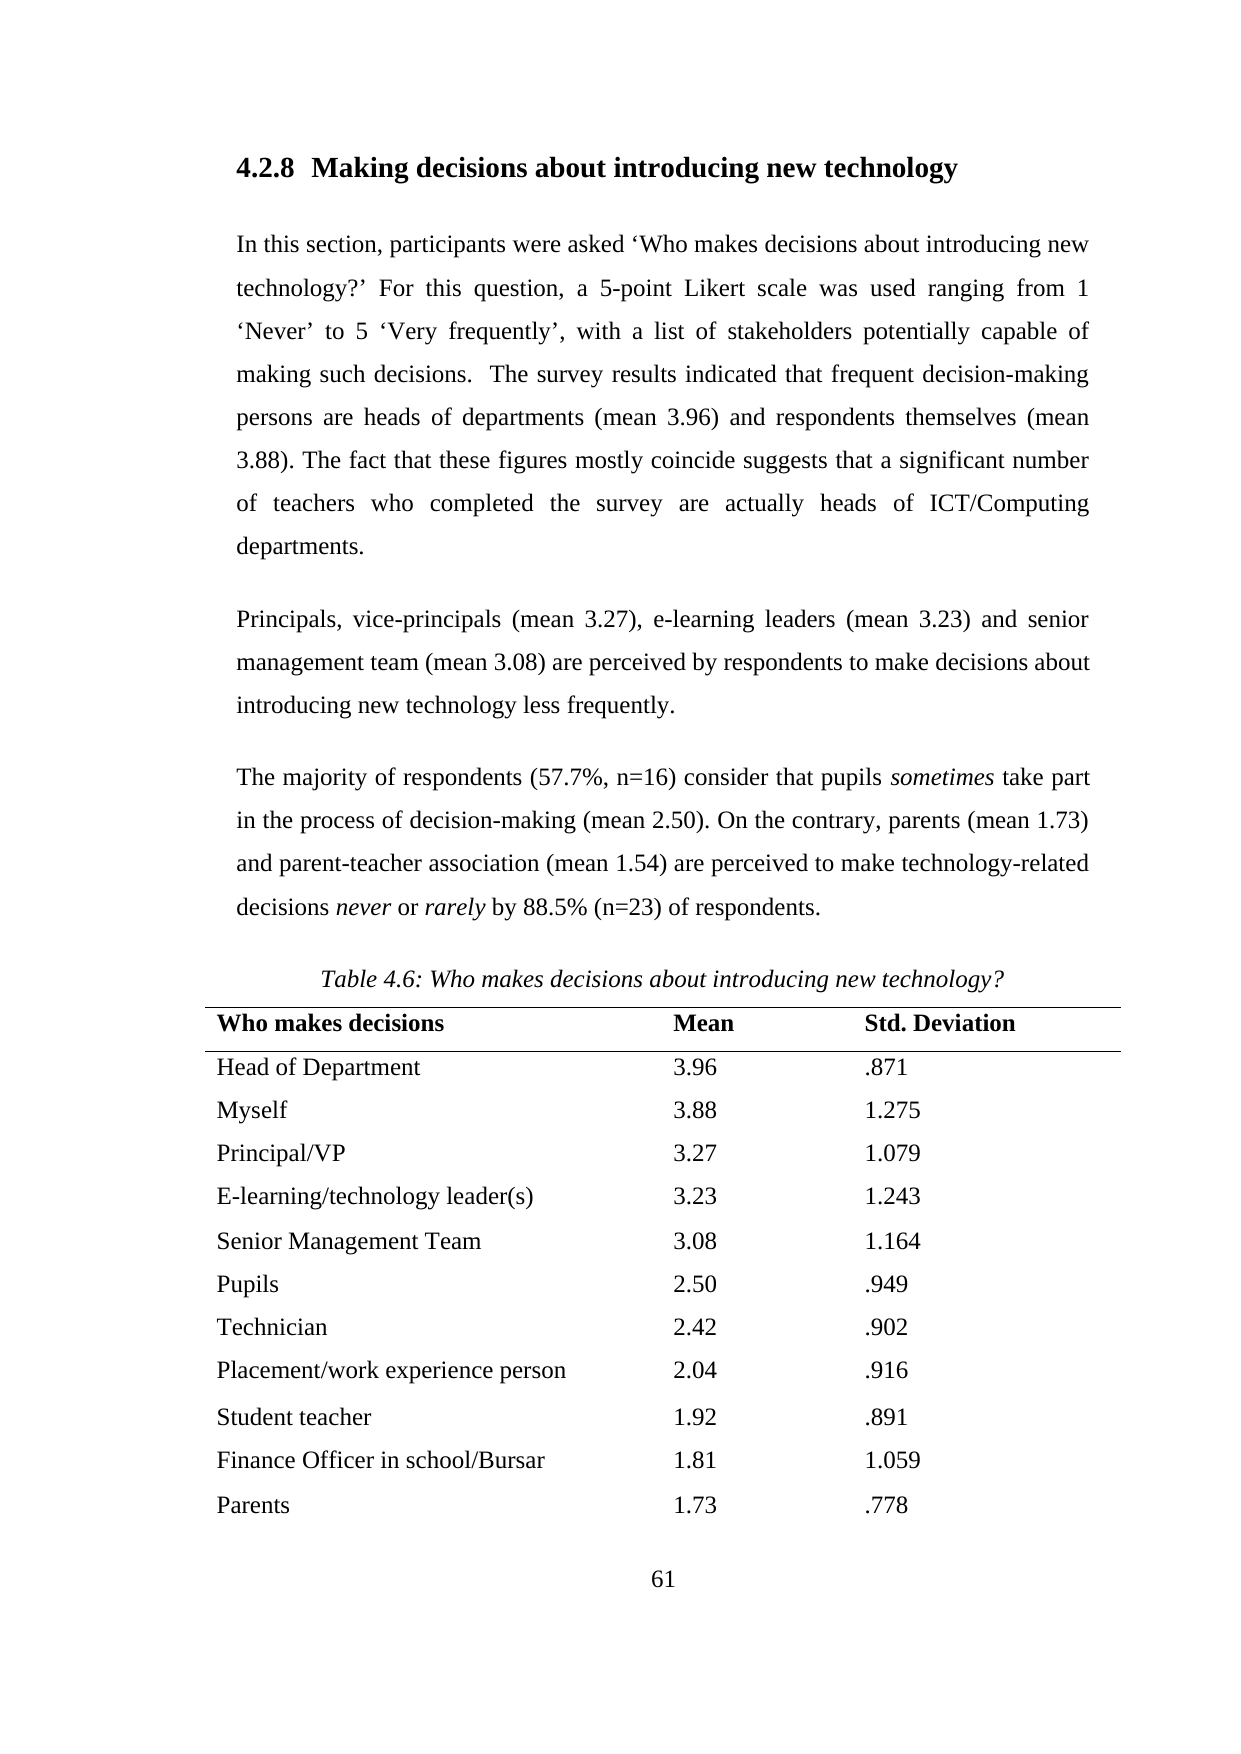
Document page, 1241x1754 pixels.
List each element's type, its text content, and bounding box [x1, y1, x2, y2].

table_header Std. Deviation [853, 1008, 1121, 1051]
table_cell Technician [205, 1312, 662, 1355]
table_cell Head of Department [205, 1052, 662, 1095]
table_cell 3.96 [662, 1052, 853, 1095]
table_cell Finance Officer in school/Bursar [205, 1445, 662, 1490]
table_cell 2.50 [662, 1269, 853, 1312]
table_cell 3.08 [662, 1226, 853, 1269]
table_cell 3.88 [662, 1095, 853, 1138]
table_cell 3.23 [662, 1181, 853, 1226]
table_cell 1.243 [853, 1181, 1121, 1226]
table_cell .949 [853, 1269, 1121, 1312]
table_cell 1.164 [853, 1226, 1121, 1269]
table_cell 1.275 [853, 1095, 1121, 1138]
table_cell Myself [205, 1095, 662, 1138]
table_cell Senior Management Team [205, 1226, 662, 1269]
text Principals, vice-principals (mean 3.27), e-learning leaders (mean 3.23) and senior management team (mean 3.08) are perceived by respondents to make decisions about introducing new technology less frequently. [236, 604, 1090, 719]
table_cell 1.92 [662, 1402, 853, 1445]
table_cell Placement/work experience person [205, 1355, 662, 1402]
table_cell 1.81 [662, 1445, 853, 1490]
table_cell .916 [853, 1355, 1121, 1402]
subtitle 4.2.8 Making decisions about introducing new technology [236, 150, 1090, 183]
table_cell 1.079 [853, 1138, 1121, 1181]
table_cell Student teacher [205, 1402, 662, 1445]
table_cell Pupils [205, 1269, 662, 1312]
table_cell .891 [853, 1402, 1121, 1445]
table_cell 1.059 [853, 1445, 1121, 1490]
table_cell .902 [853, 1312, 1121, 1355]
text In this section, participants were asked ‘Who makes decisions about introducing new technology?’ For this question, a 5-point Likert scale was used ranging from 1 ‘Never’ to 5 ‘Very frequently’, with a list of stakeholders potentially capable of making such decisions. The survey results indicated that frequent decision-making persons are heads of departments (mean 3.96) and respondents themselves (mean 3.88). The fact that these figures mostly coincide suggests that a significant number of teachers who completed the survey are actually heads of ICT/Computing departments. [236, 229, 1090, 560]
table_cell .871 [853, 1052, 1121, 1095]
table_cell E-learning/technology leader(s) [205, 1181, 662, 1226]
table_cell .778 [853, 1490, 1121, 1533]
table_header Who makes decisions [205, 1008, 662, 1051]
table_header Mean [662, 1008, 853, 1051]
table_cell 1.73 [662, 1490, 853, 1533]
text The majority of respondents (57.7%, n=16) consider that pupils sometimes take part in the process of decision-making (mean 2.50). On the contrary, parents (mean 1.73) and parent-teacher association (mean 1.54) are perceived to make technology-related decisions never or rarely by 88.5% (n=23) of respondents. [236, 762, 1090, 920]
table_cell 2.42 [662, 1312, 853, 1355]
table_cell Parents [205, 1490, 662, 1533]
table_cell Principal/VP [205, 1138, 662, 1181]
table_cell 3.27 [662, 1138, 853, 1181]
table_cell 2.04 [662, 1355, 853, 1402]
